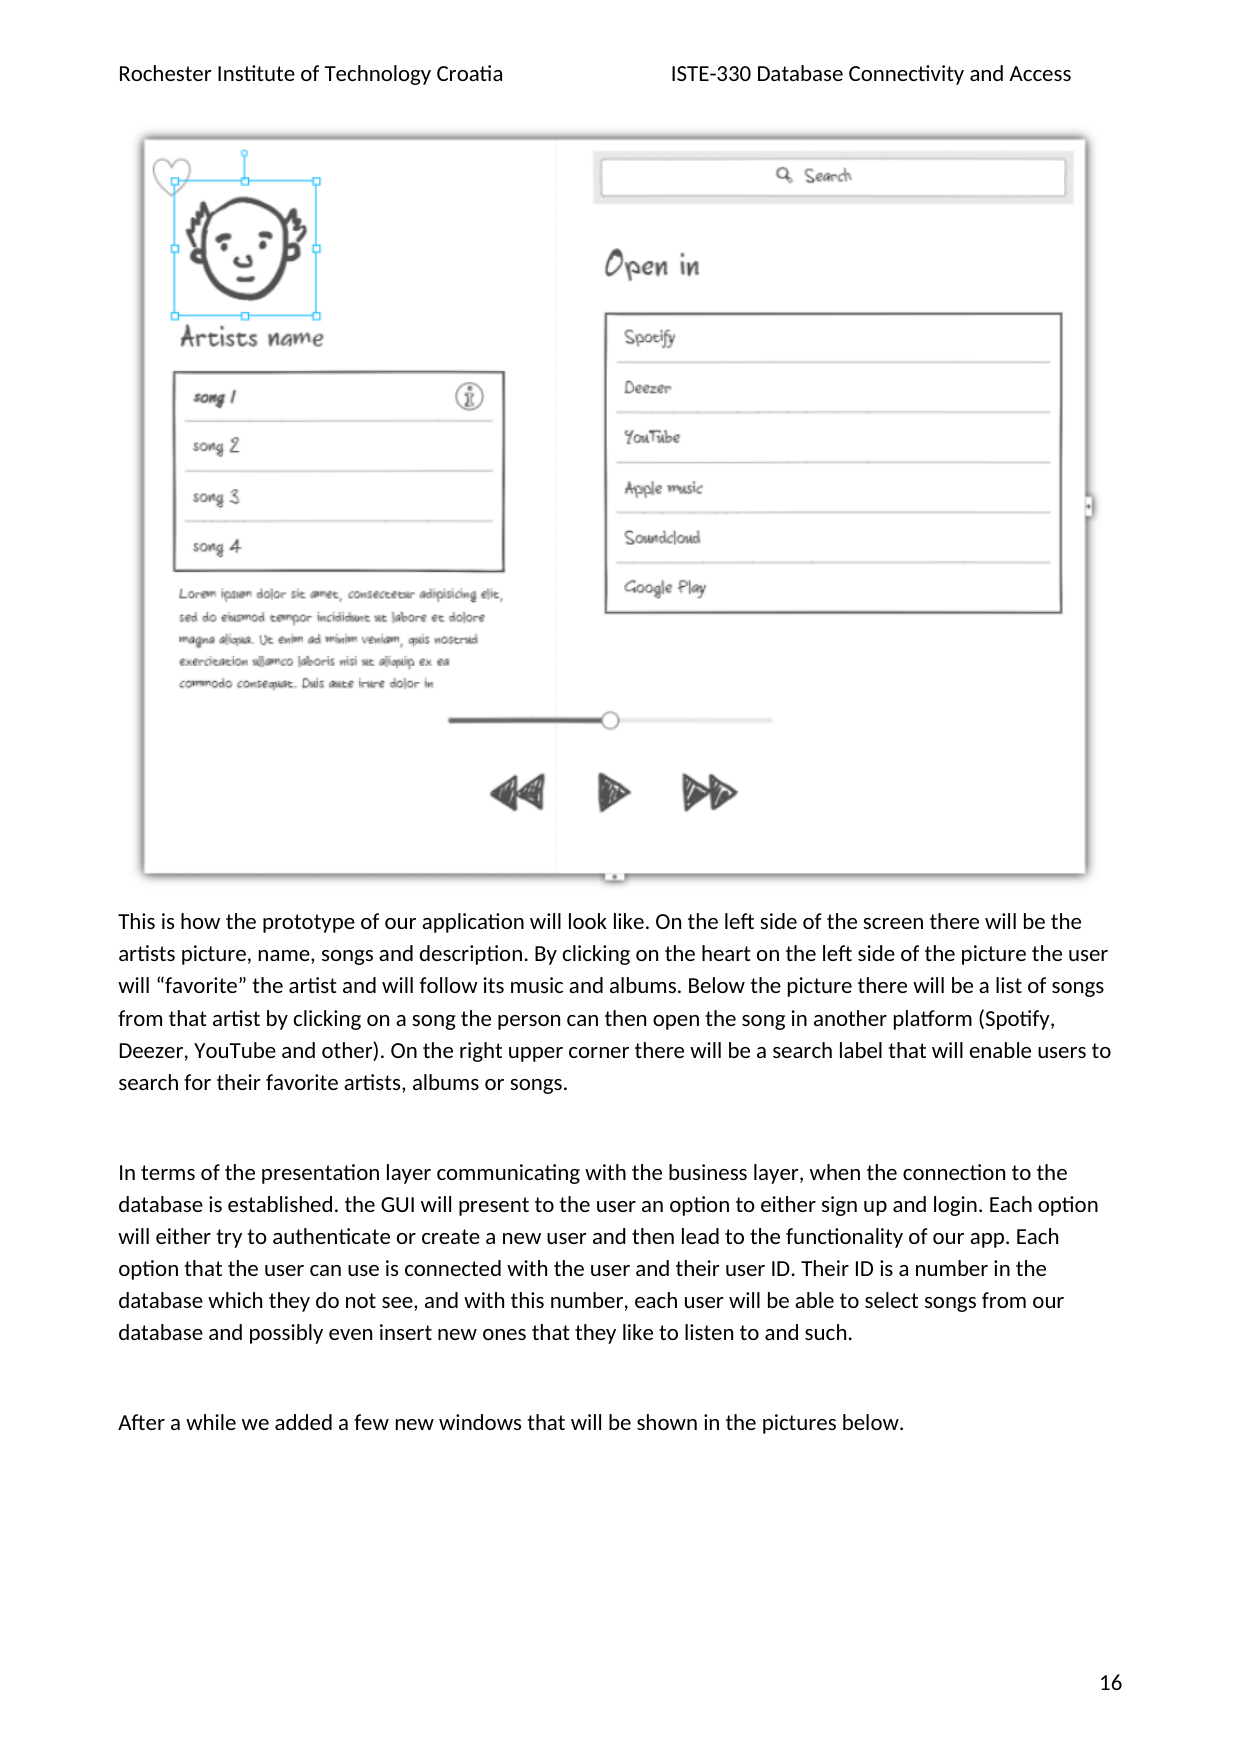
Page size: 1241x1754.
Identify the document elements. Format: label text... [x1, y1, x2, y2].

picture [118, 121, 1123, 891]
text This is how the prototype of our application will look like. On the left side of the screen there will be the artists picture, name, songs and description. By clicking on the heart on the left side of the picture the user will “favorite” the artist and will follow its music and albums. Below the picture there will be a list of songs from that artist by clicking on a song the person can then open the song in another platform (Spotify, Deezer, YouTube and other). On the right upper corner there will be a search label that will enable users to search for their favorite artists, albums or songs. [118, 907, 1122, 1096]
text After a while we added a few new windows that will be shown in the pictures below. [118, 1408, 1122, 1436]
text In terms of the presentation layer communicating with the business layer, when the connection to the database is established. the GUI will present to the user an option to either sign up and login. Each option will either try to authenticate or create a new user and then lead to the functionality of our app. Each option that the user can use is connected with the user and their user ID. Their ID is a number in the database which they do not see, and with this number, each user will be able to select songs from our database and possibly even insert new ones that they like to listen to and such. [118, 1158, 1122, 1347]
